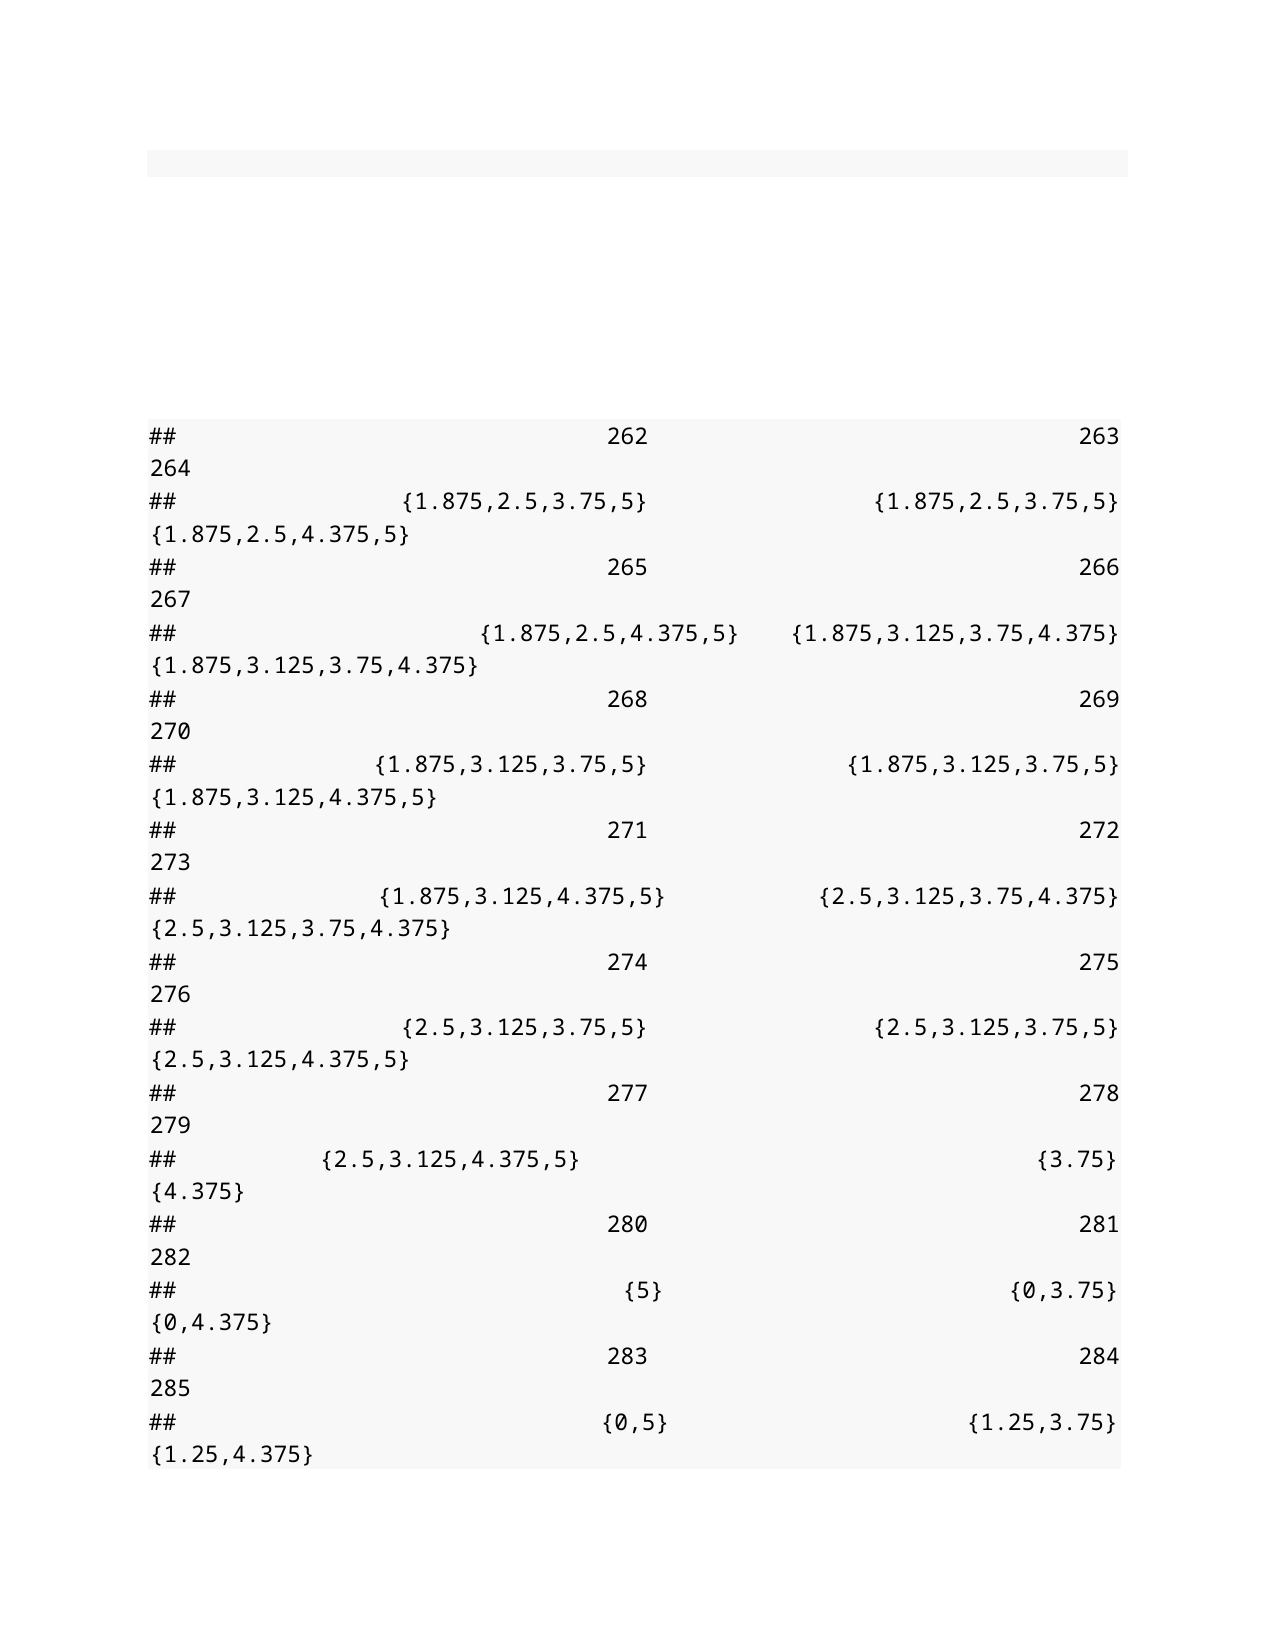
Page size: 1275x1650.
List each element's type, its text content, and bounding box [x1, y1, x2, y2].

text ## 283 284 285 [148, 1340, 1121, 1403]
text ## 280 281 282 [148, 1208, 1121, 1272]
text ## {1.875,2.5,3.75,5} {1.875,2.5,3.75,5} {1.875,2.5,4.375,5} [148, 485, 1121, 549]
text ## {5} {0,3.75} {0,4.375} [148, 1274, 1121, 1337]
text ## 265 266 267 [148, 551, 1121, 614]
text ## 271 272 273 [148, 814, 1121, 877]
text ## {0,5} {1.25,3.75} {1.25,4.375} [148, 1406, 1121, 1469]
text ## {1.875,3.125,4.375,5} {2.5,3.125,3.75,4.375} {2.5,3.125,3.75,4.375} [148, 880, 1121, 943]
text ## {1.875,3.125,3.75,5} {1.875,3.125,3.75,5} {1.875,3.125,4.375,5} [148, 748, 1121, 812]
text ## {2.5,3.125,4.375,5} {3.75} {4.375} [148, 1143, 1121, 1206]
text ## 274 275 276 [148, 945, 1121, 1009]
text ## 262 263 264 [148, 419, 1121, 483]
text ## 277 278 279 [148, 1077, 1121, 1140]
text ## {2.5,3.125,3.75,5} {2.5,3.125,3.75,5} {2.5,3.125,4.375,5} [148, 1011, 1121, 1074]
text ## {1.875,2.5,4.375,5} {1.875,3.125,3.75,4.375} {1.875,3.125,3.75,4.375} [148, 617, 1121, 680]
text ## 268 269 270 [148, 682, 1121, 746]
